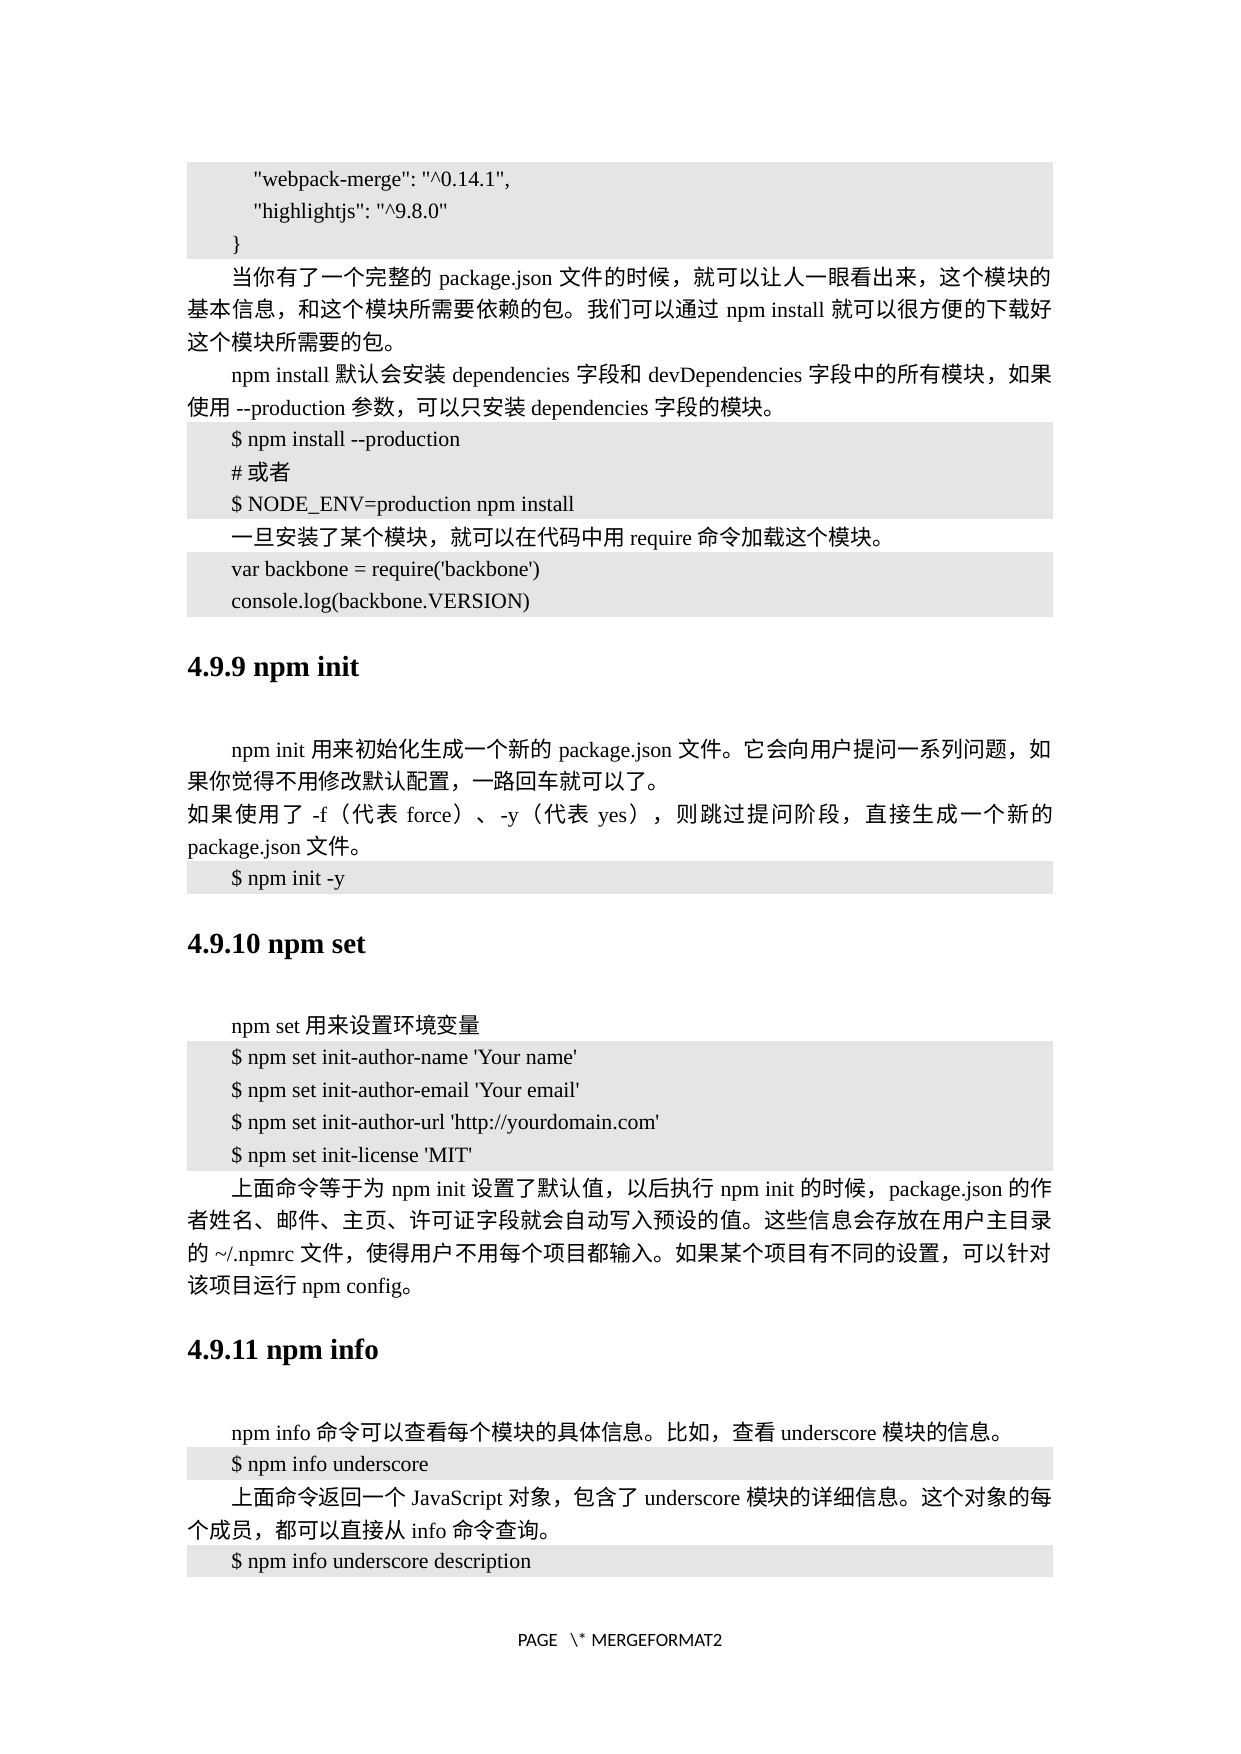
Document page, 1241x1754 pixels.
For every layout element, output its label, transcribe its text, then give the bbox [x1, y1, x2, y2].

text var backbone = require('backbone') [187, 552, 1053, 584]
text "highlightjs": "^9.8.0" [187, 194, 1053, 227]
text npm info 命令可以查看每个模块的具体信息。比如，查看 underscore 模块的信息。 [187, 1415, 1053, 1447]
text # 或者 [187, 454, 1053, 487]
text $ npm set init-license 'MIT' [187, 1138, 1053, 1171]
text 上面命令等于为 npm init 设置了默认值，以后执行 npm init 的时候，package.json 的作者姓名、邮件、主页、许可证字段就会自动写入预设的值。这些信息会存放在用户主目录的 ~/.npmrc 文件，使得用户不用每个项目都输入。如果某个项目有不同的设置，可以针对该项目运行 npm config。 [187, 1171, 1053, 1301]
text npm set 用来设置环境变量 [187, 1008, 1053, 1041]
text $ npm info underscore [187, 1447, 1053, 1480]
text 上面命令返回一个 JavaScript 对象，包含了 underscore 模块的详细信息。这个对象的每个成员，都可以直接从 info 命令查询。 [187, 1480, 1053, 1545]
text npm init 用来初始化生成一个新的 package.json 文件。它会向用户提问一系列问题，如果你觉得不用修改默认配置，一路回车就可以了。 如果使用了 -f（代表 force）、-y（代表 yes），则跳过提问阶段，直接生成一个新的 package.json 文件。 [187, 731, 1053, 861]
text $ npm set init-author-email 'Your email' [187, 1073, 1053, 1106]
text 4.9.9 npm init [187, 633, 1053, 698]
text $ npm info underscore description [187, 1545, 1053, 1577]
text 4.9.11 npm info [187, 1317, 1053, 1382]
text npm install 默认会安装 dependencies 字段和 devDependencies 字段中的所有模块，如果使用 --production 参数，可以只安装 dependencies 字段的模块。 [187, 357, 1053, 422]
text $ npm init -y [187, 861, 1053, 894]
text $ npm set init-author-name 'Your name' [187, 1041, 1053, 1073]
text } [187, 227, 1053, 259]
text 当你有了一个完整的 package.json 文件的时候，就可以让人一眼看出来，这个模块的基本信息，和这个模块所需要依赖的包。我们可以通过 npm install 就可以很方便的下载好这个模块所需要的包。 [187, 259, 1053, 357]
text console.log(backbone.VERSION) [187, 584, 1053, 617]
text $ NODE_ENV=production npm install [187, 487, 1053, 519]
text "webpack-merge": "^0.14.1", [187, 162, 1053, 194]
text $ npm install --production [187, 422, 1053, 454]
text 4.9.10 npm set [187, 910, 1053, 975]
text $ npm set init-author-url 'http://yourdomain.com' [187, 1106, 1053, 1138]
text 一旦安装了某个模块，就可以在代码中用 require 命令加载这个模块。 [187, 519, 1053, 552]
